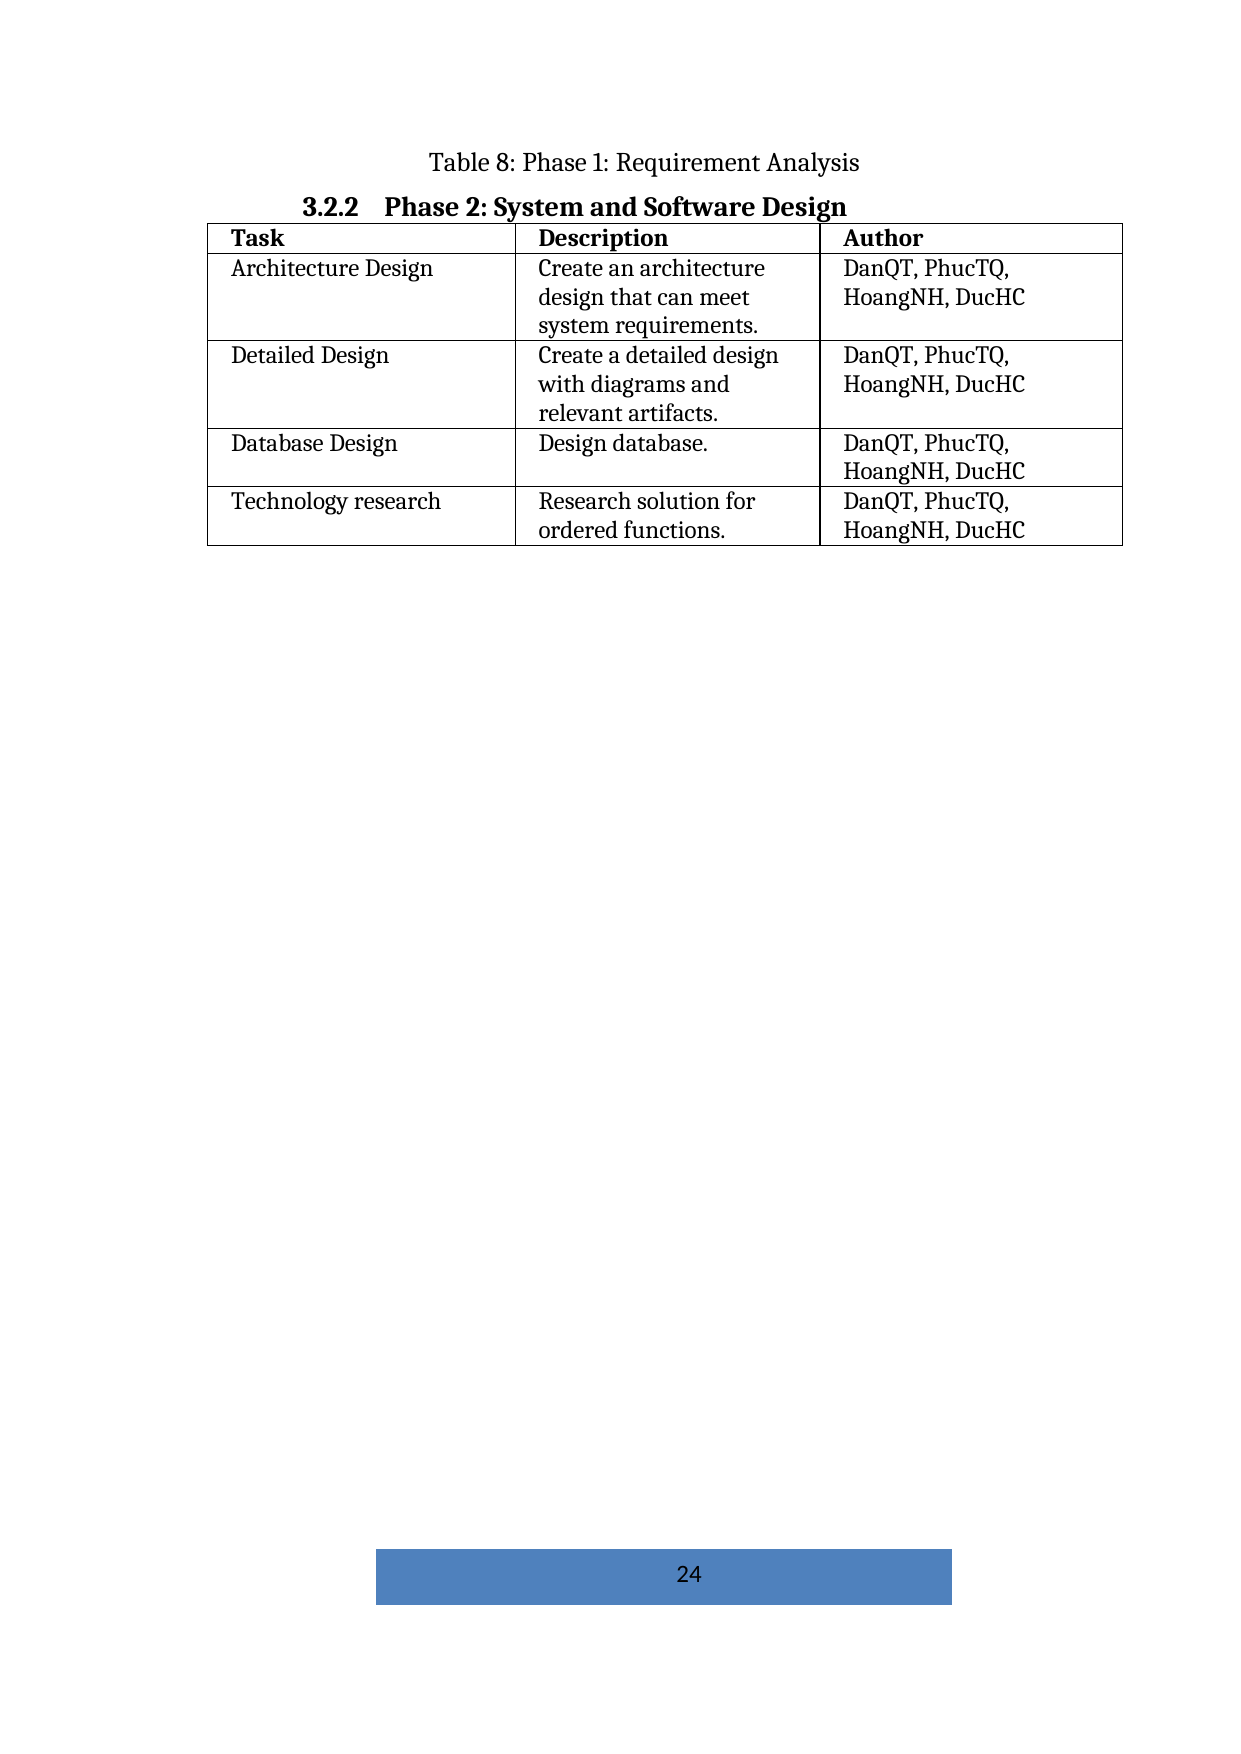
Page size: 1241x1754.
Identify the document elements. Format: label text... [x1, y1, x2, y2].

table_cell DanQT, PhucTQ, HoangNH, DucHC [821, 341, 1122, 427]
table_cell DanQT, PhucTQ, HoangNH, DucHC [821, 254, 1122, 340]
table_cell Create a detailed design with diagrams and relevant artifacts. [516, 341, 819, 427]
table_cell Architecture Design [208, 254, 515, 340]
table_header Description [516, 224, 819, 253]
table_cell Database Design [208, 429, 515, 486]
table_cell DanQT, PhucTQ, HoangNH, DucHC [821, 487, 1122, 544]
subtitle Phase 2: System and Software Design [303, 191, 1122, 223]
table_cell Create an architecture design that can meet system requirements. [516, 254, 819, 340]
table_header Author [821, 224, 1122, 253]
table_header Task [208, 224, 515, 253]
table_cell Design database. [516, 429, 819, 486]
table_cell Research solution for ordered functions. [516, 487, 819, 544]
table_cell Detailed Design [208, 341, 515, 427]
table_cell Technology research [208, 487, 515, 544]
table_cell DanQT, PhucTQ, HoangNH, DucHC [821, 429, 1122, 486]
